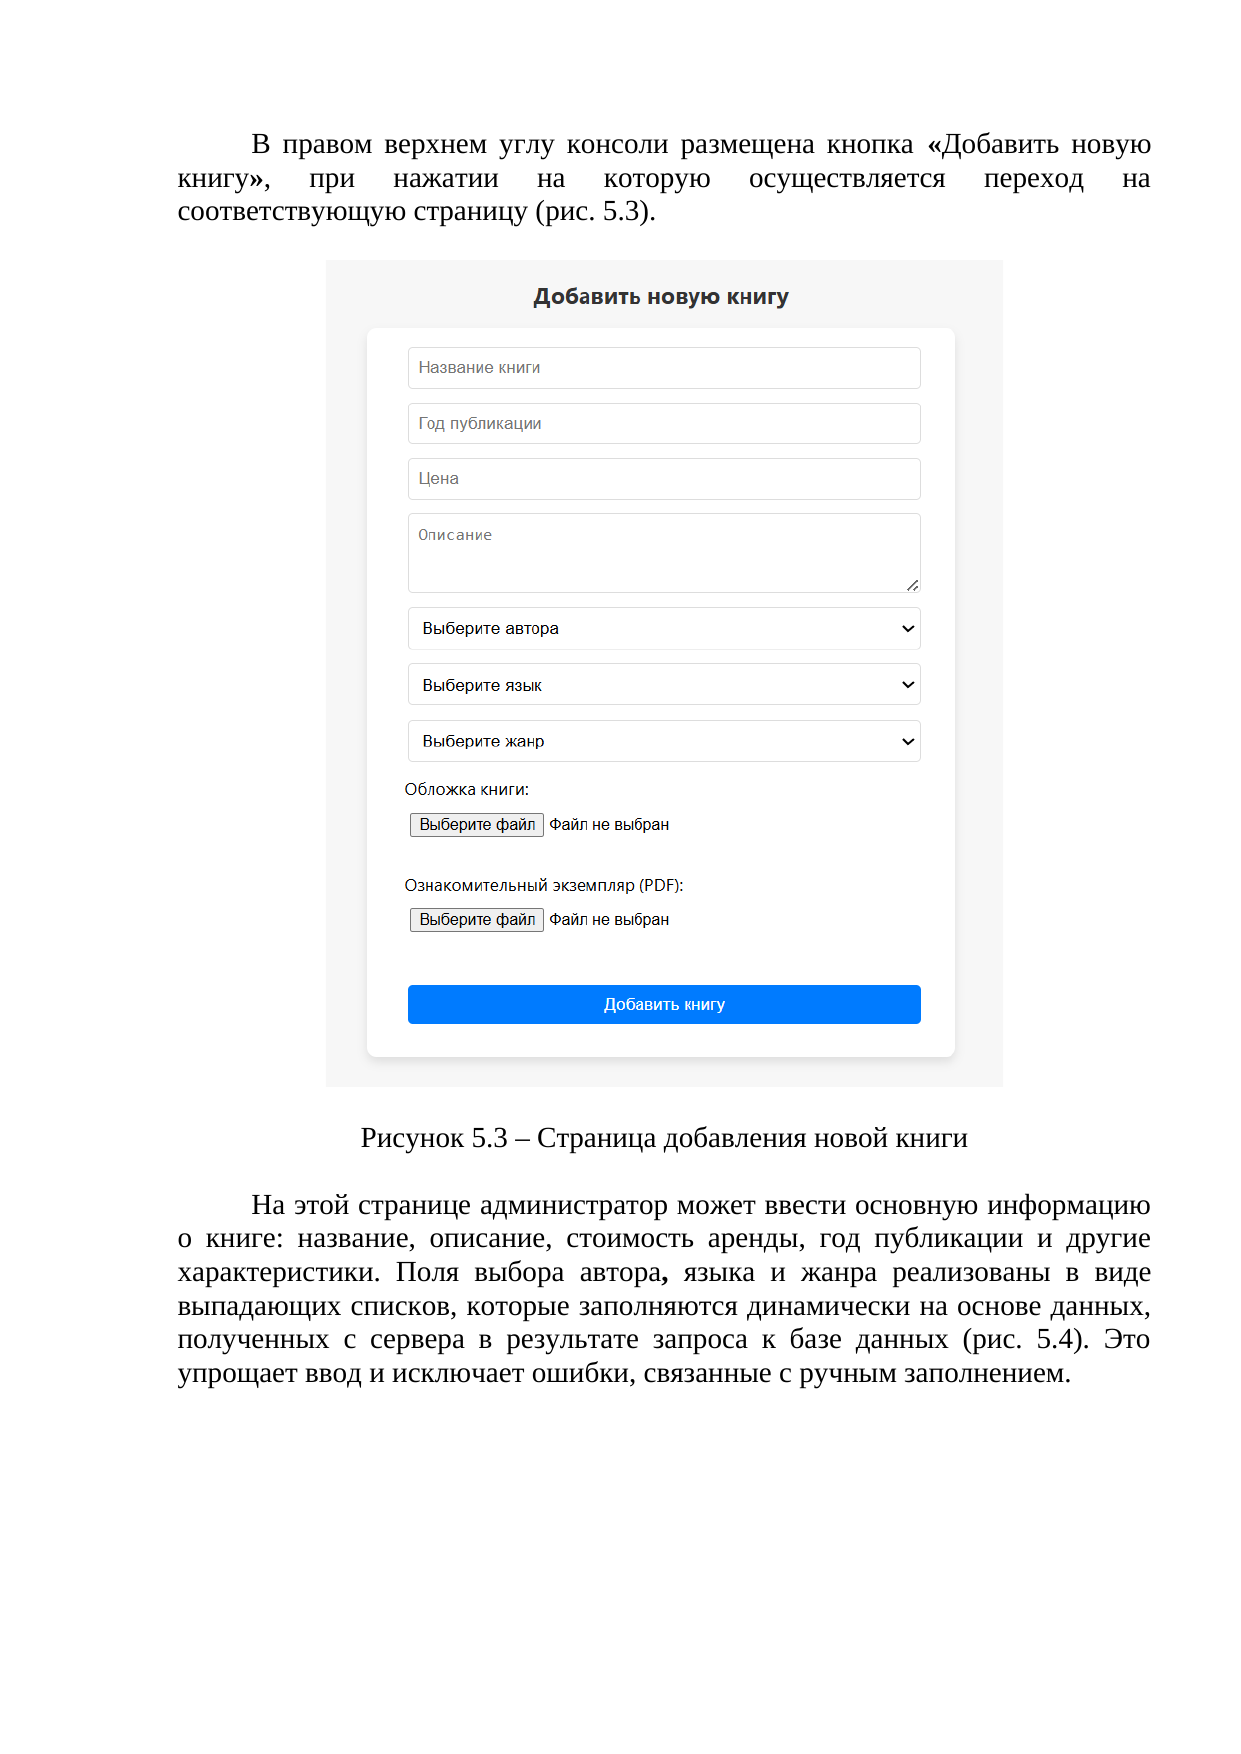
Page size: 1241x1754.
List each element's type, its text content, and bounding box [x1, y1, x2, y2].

text Рисунок 5.3 – Страница добавления новой книги [177, 1120, 1152, 1153]
text В правом верхнем углу консоли размещена кнопка «Добавить новую книгу», при нажатии на которую осуществляется переход на соответствующую страницу (рис. 5.3). [177, 126, 1152, 227]
text На этой странице администратор может ввести основную информацию о книге: название, описание, стоимость аренды, год публикации и другие характеристики. Поля выбора автора, языка и жанра реализованы в виде выпадающих списков, которые заполняются динамически на основе данных, полученных с сервера в результате запроса к базе данных (рис. 5.4). Это упрощает ввод и исключает ошибки, связанные с ручным заполнением. [177, 1187, 1152, 1388]
picture [325, 260, 1004, 1087]
